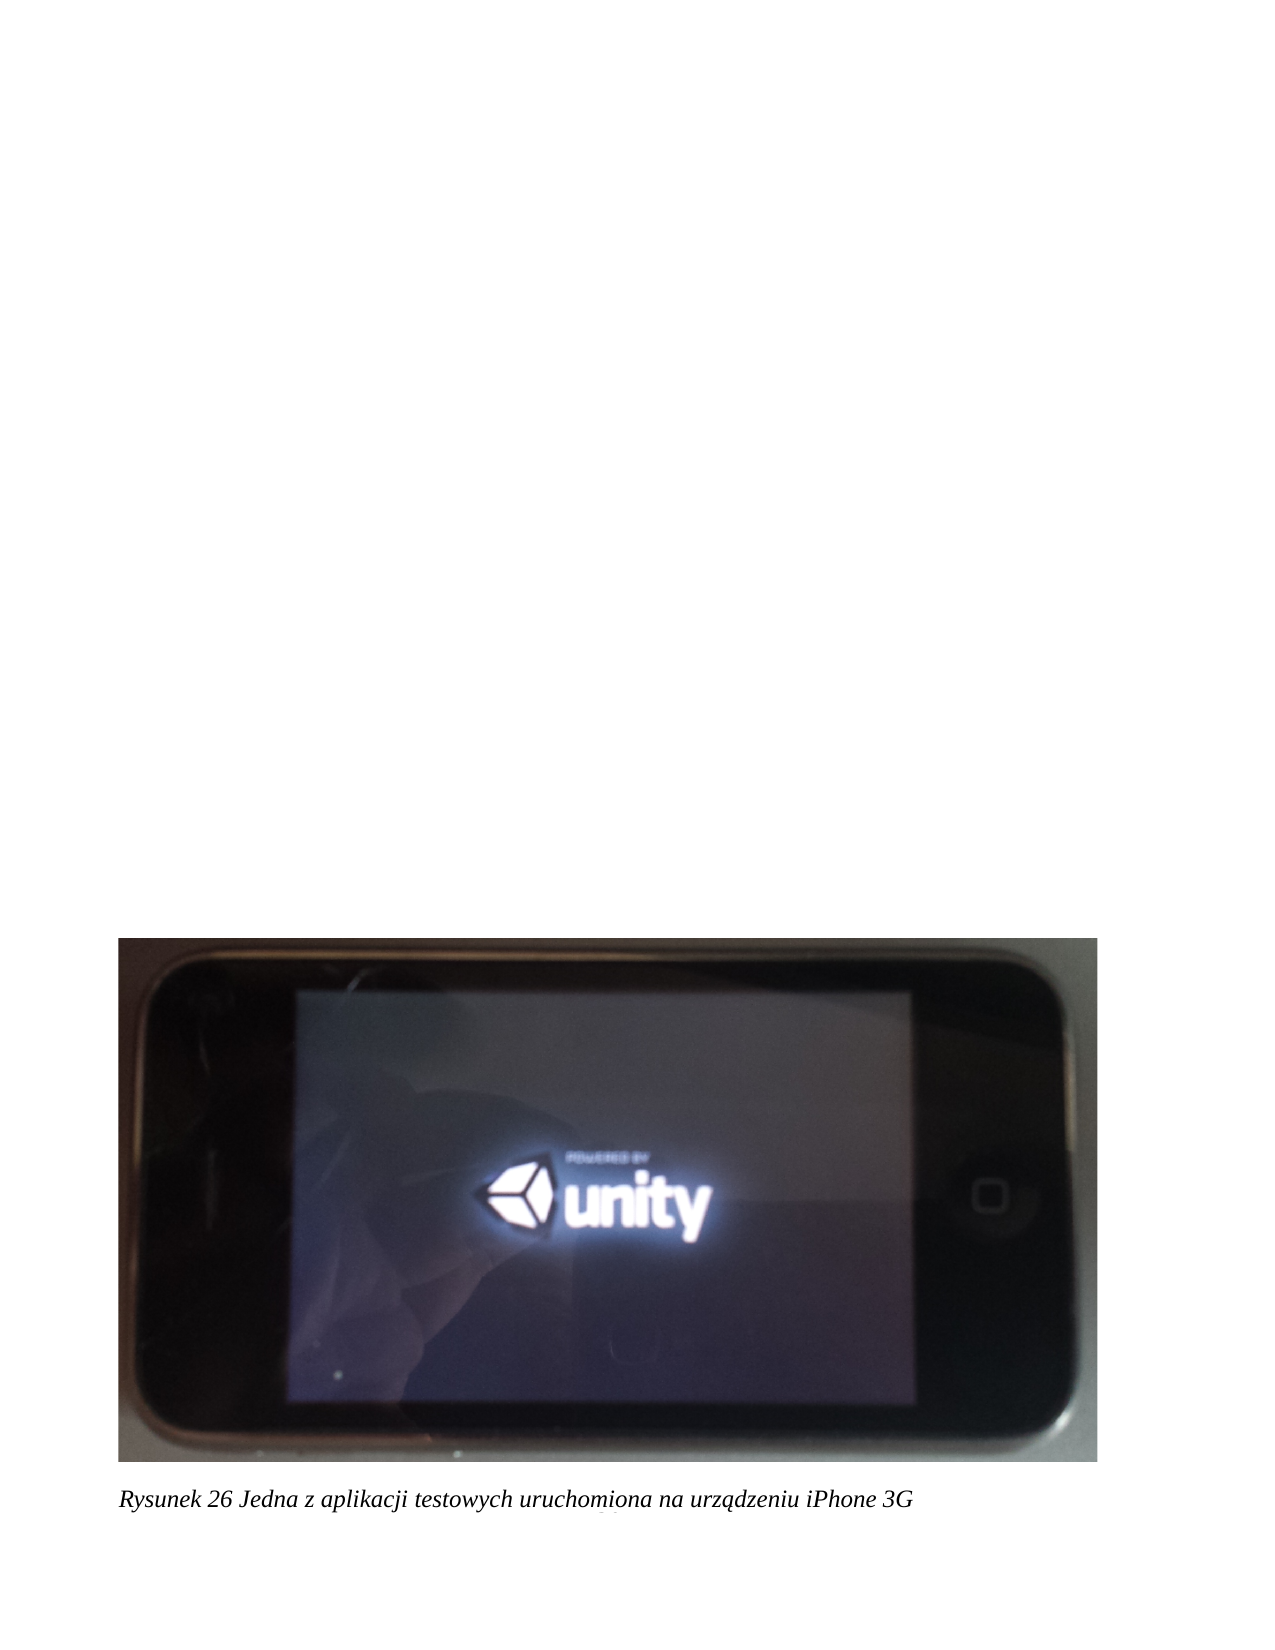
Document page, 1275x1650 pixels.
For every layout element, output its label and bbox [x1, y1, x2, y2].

picture [118, 938, 1098, 1462]
